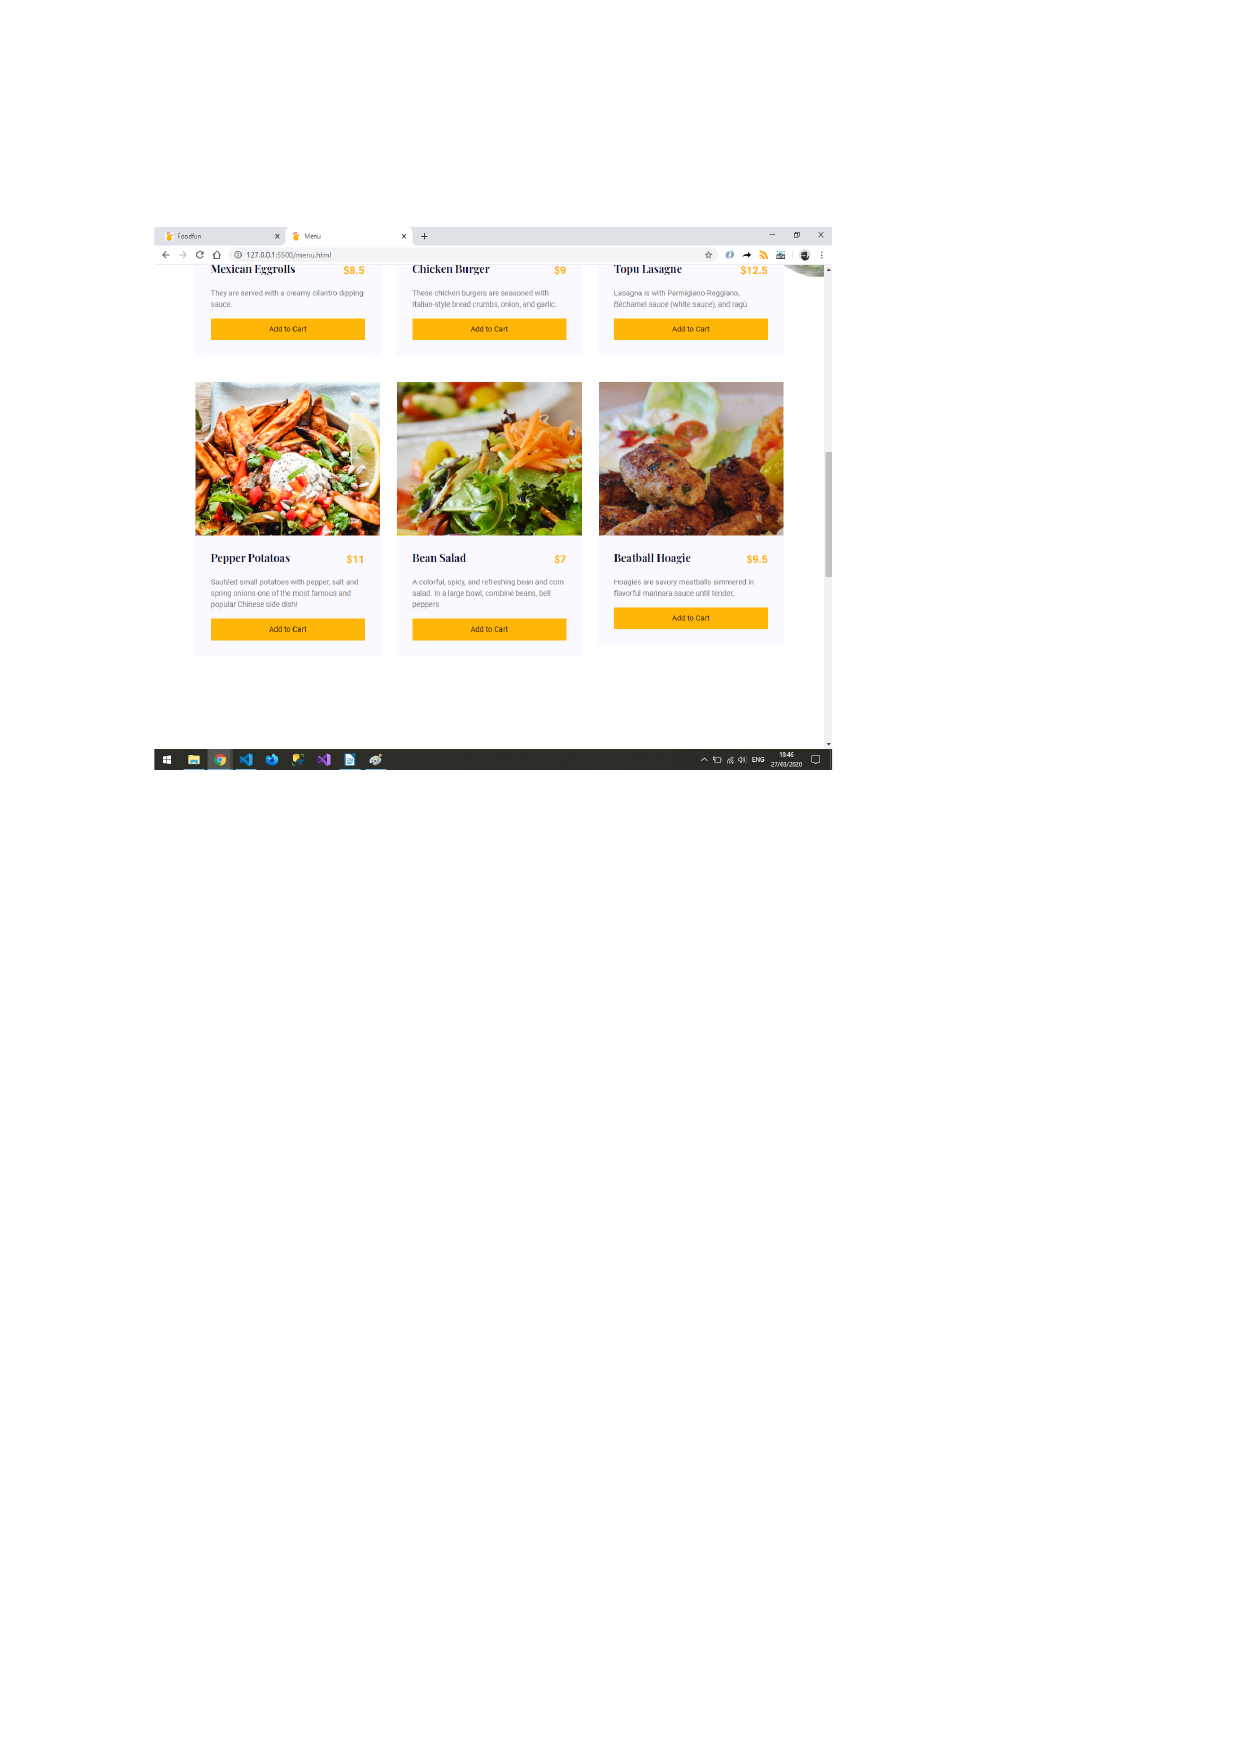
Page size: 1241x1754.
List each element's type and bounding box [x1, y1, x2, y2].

picture [154, 227, 833, 770]
